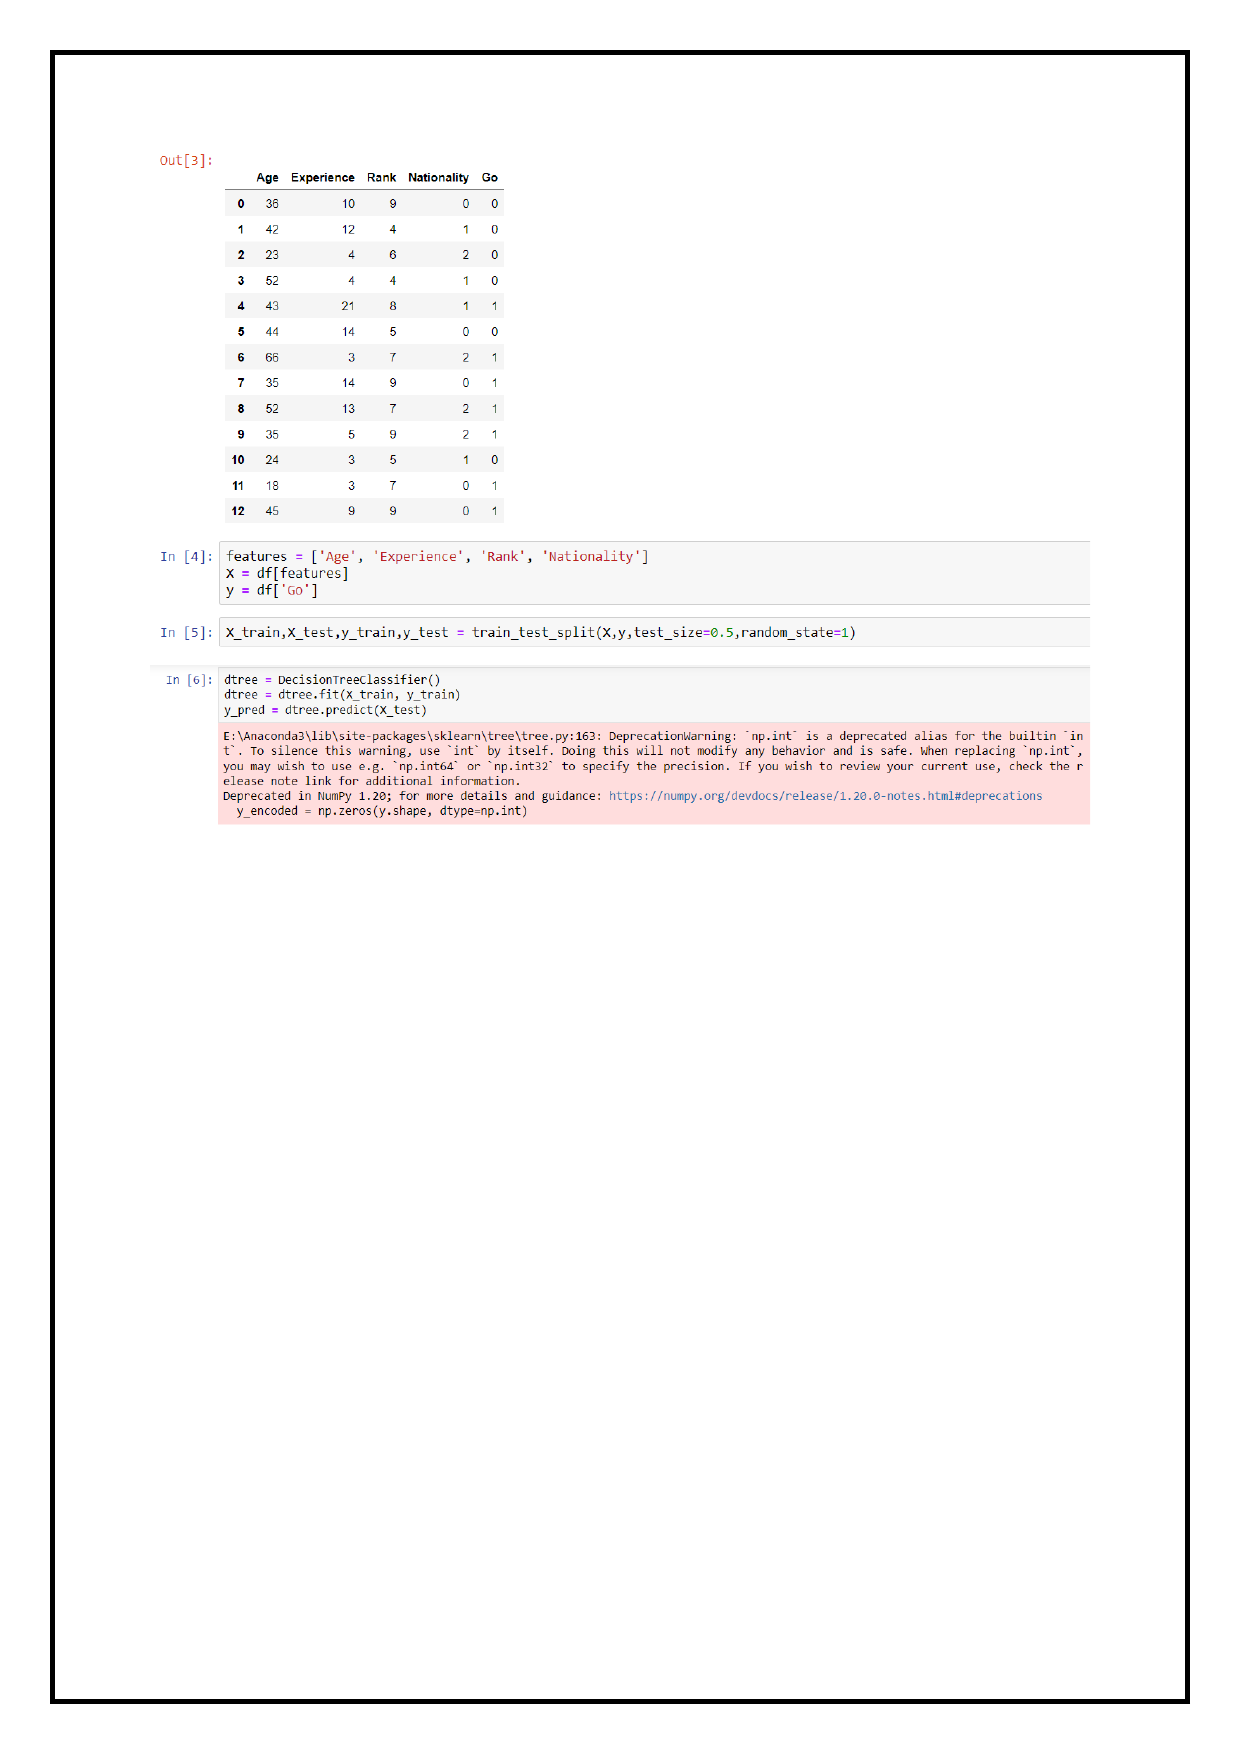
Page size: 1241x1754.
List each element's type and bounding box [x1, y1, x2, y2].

picture [150, 665, 1091, 827]
picture [150, 150, 1091, 647]
